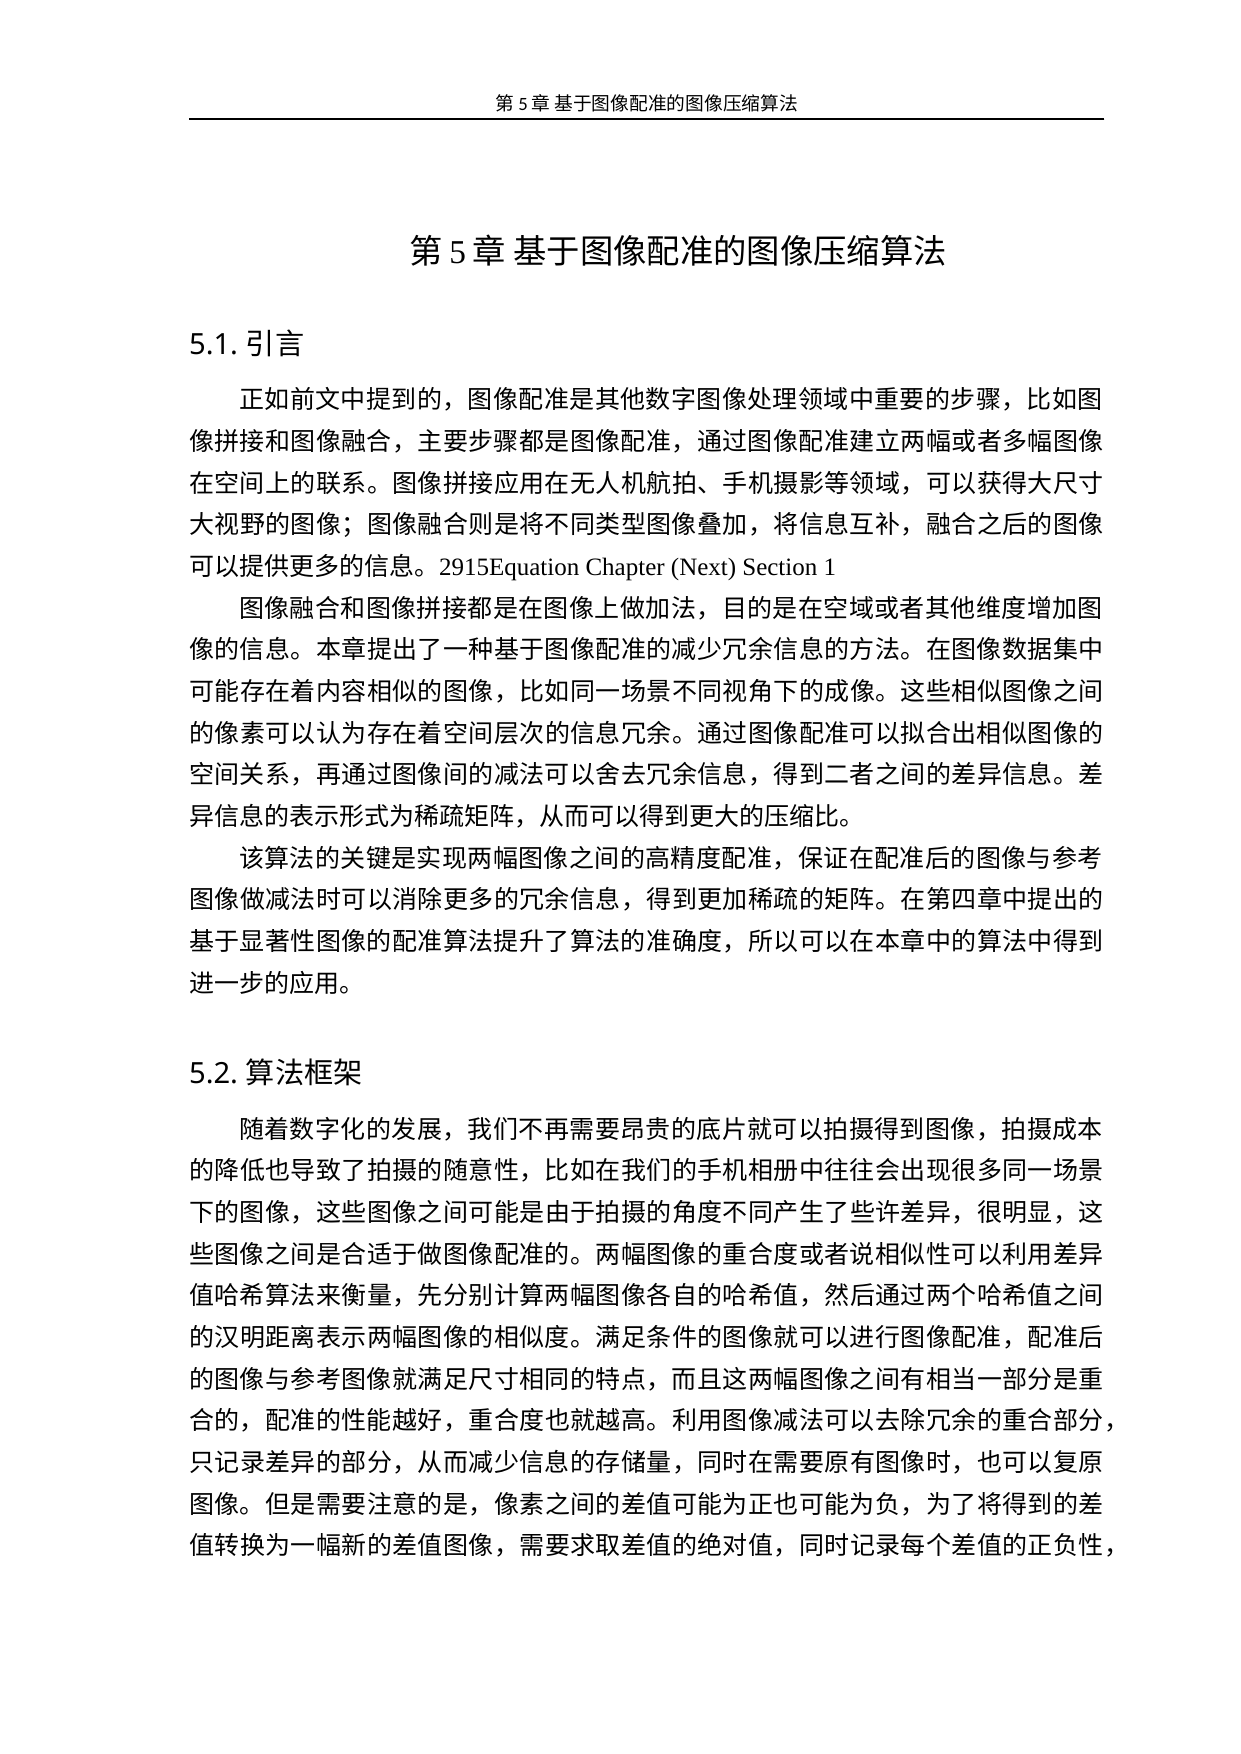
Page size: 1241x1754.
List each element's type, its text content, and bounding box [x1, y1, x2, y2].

subtitle 5.1. 引言 [189, 321, 1104, 363]
text 该算法的关键是实现两幅图像之间的高精度配准，保证在配准后的图像与参考图像做减法时可以消除更多的冗余信息，得到更加稀疏的矩阵。在第四章中提出的基于显著性图像的配准算法提升了算法的准确度，所以可以在本章中的算法中得到进一步的应用。 [189, 834, 1104, 1001]
subtitle 5.2. 算法框架 [189, 1051, 1104, 1092]
subtitle 第5章 基于图像配准的图像压缩算法 [189, 230, 1104, 271]
text 图像融合和图像拼接都是在图像上做加法，目的是在空域或者其他维度增加图像的信息。本章提出了一种基于图像配准的减少冗余信息的方法。在图像数据集中可能存在着内容相似的图像，比如同一场景不同视角下的成像。这些相似图像之间的像素可以认为存在着空间层次的信息冗余。通过图像配准可以拟合出相似图像的空间关系，再通过图像间的减法可以舍去冗余信息，得到二者之间的差异信息。差异信息的表示形式为稀疏矩阵，从而可以得到更大的压缩比。 [189, 584, 1104, 834]
text 正如前文中提到的，图像配准是其他数字图像处理领域中重要的步骤，比如图像拼接和图像融合，主要步骤都是图像配准，通过图像配准建立两幅或者多幅图像在空间上的联系。图像拼接应用在无人机航拍、手机摄影等领域，可以获得大尺寸大视野的图像；图像融合则是将不同类型图像叠加，将信息互补，融合之后的图像可以提供更多的信息。 [189, 376, 1104, 584]
